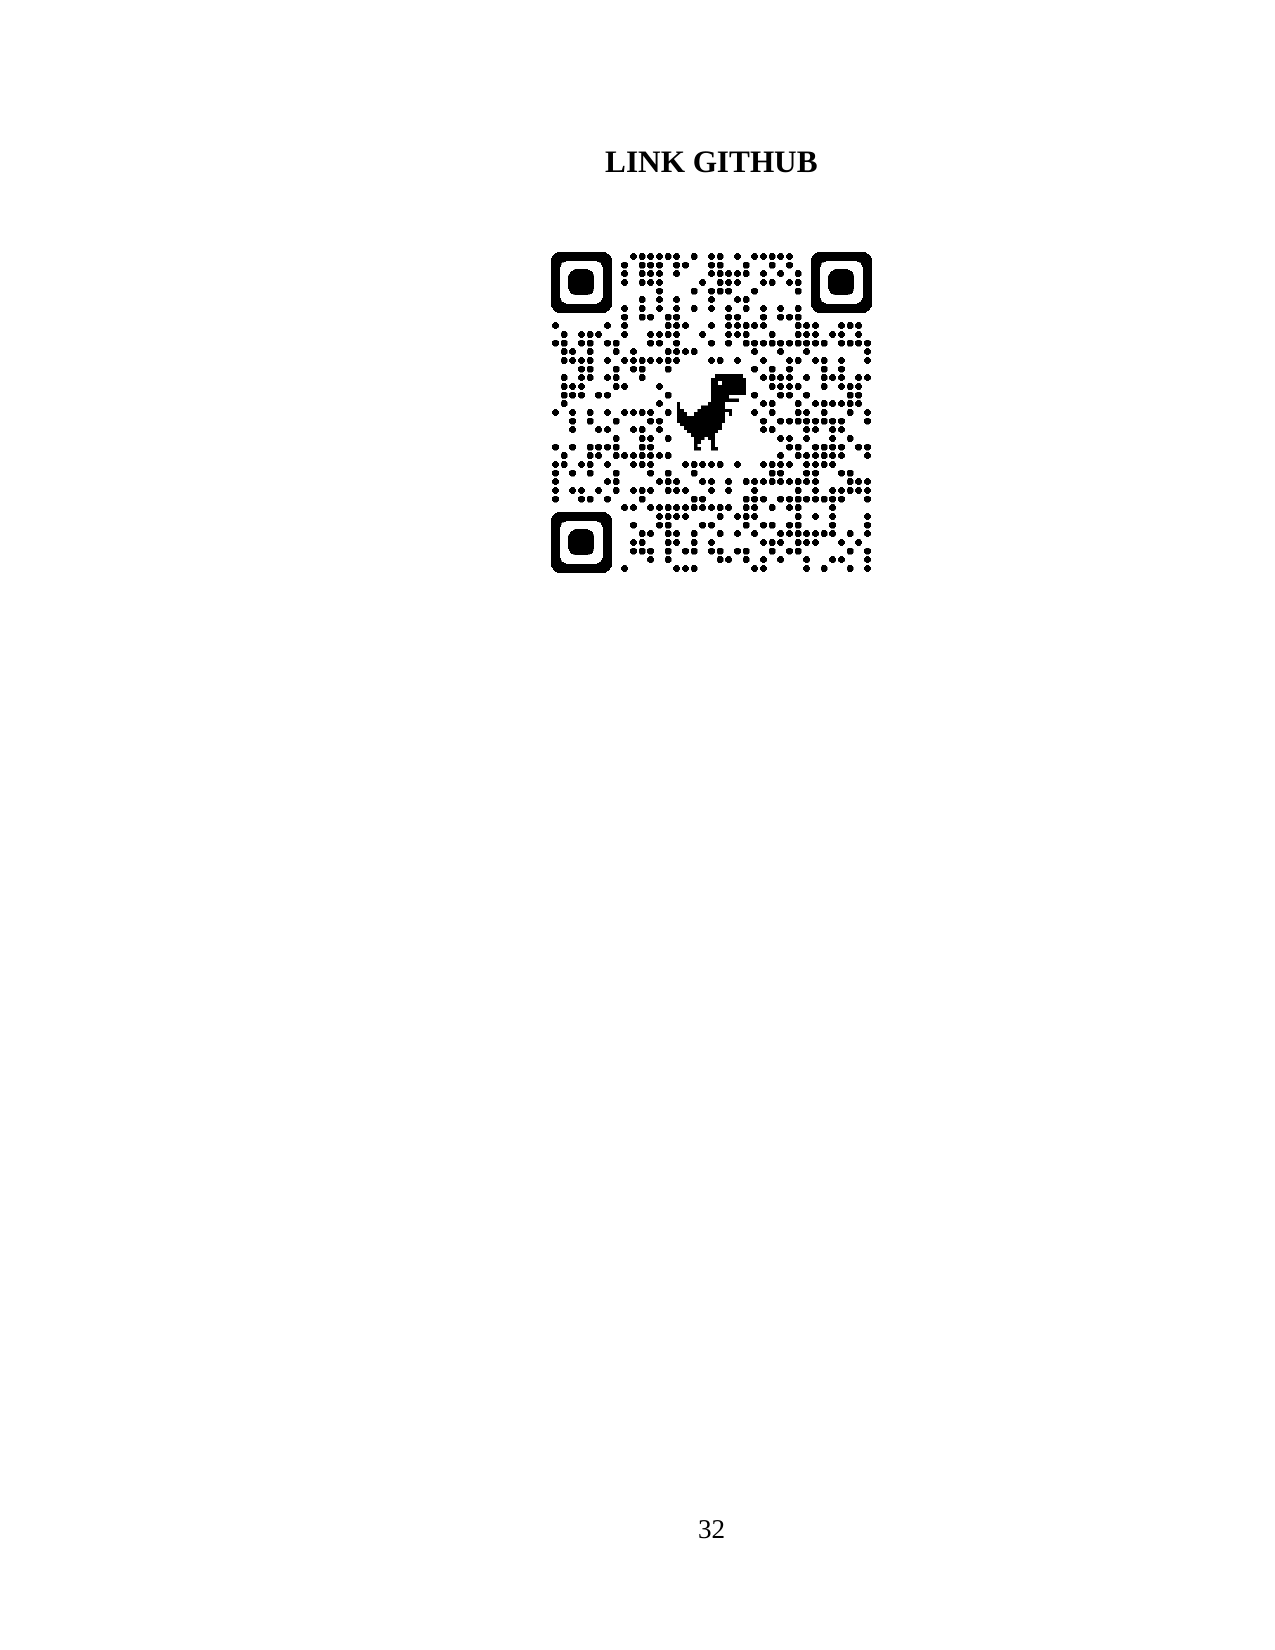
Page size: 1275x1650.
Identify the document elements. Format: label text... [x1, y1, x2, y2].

subtitle LINK GITHUB [177, 143, 1186, 179]
picture [516, 217, 906, 607]
